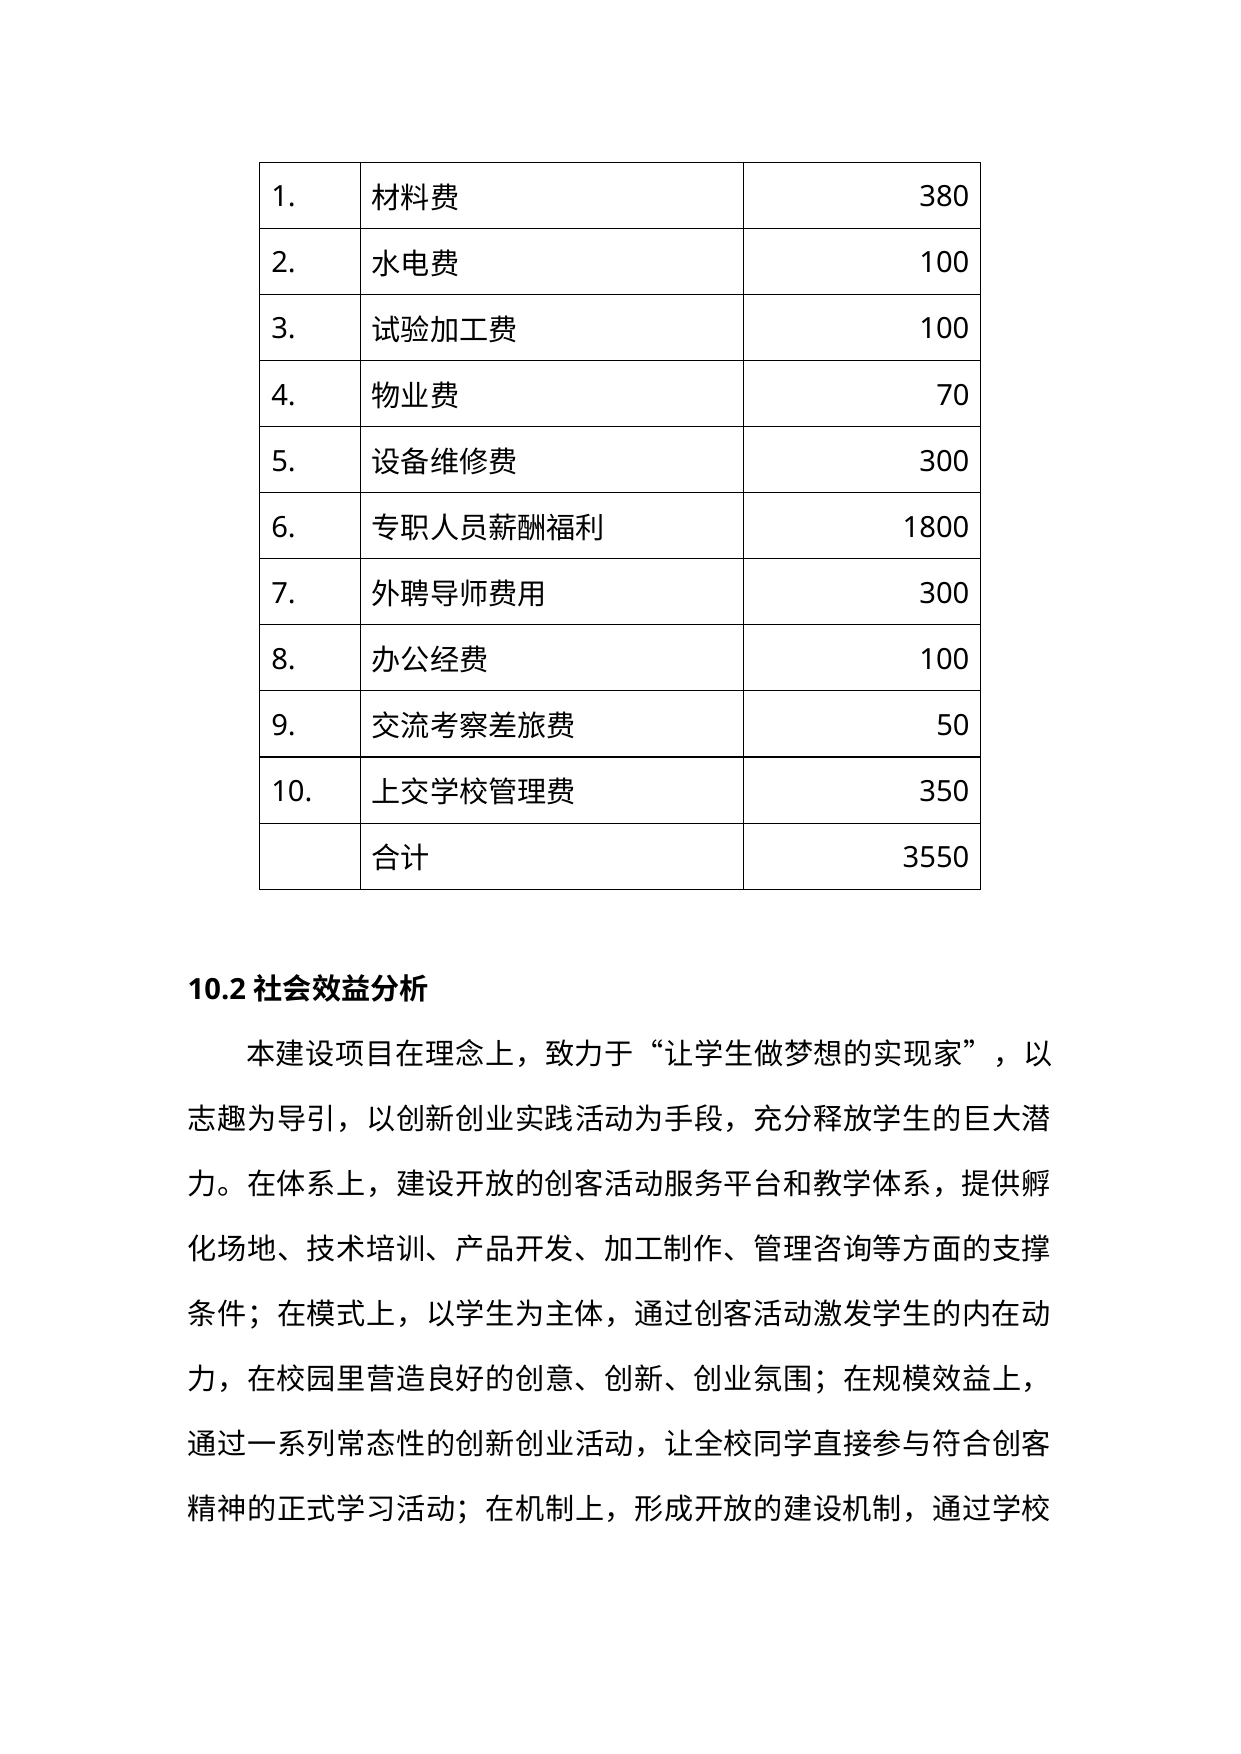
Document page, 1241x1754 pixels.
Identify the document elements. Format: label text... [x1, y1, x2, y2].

table_cell [260, 361, 360, 426]
table_cell 办公经费 [361, 625, 743, 690]
text 10.2 社会效益分析 [187, 954, 1053, 1019]
table_cell [260, 229, 360, 294]
table_cell 300 [744, 559, 980, 624]
table_cell 100 [744, 295, 980, 360]
table_cell 物业费 [361, 361, 743, 426]
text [187, 1019, 1053, 1539]
table_cell 交流考察差旅费 [361, 691, 743, 756]
table_cell 50 [744, 691, 980, 756]
table_cell [260, 691, 360, 756]
table_cell 水电费 [361, 229, 743, 294]
table_cell 材料费 [361, 163, 743, 228]
table_cell [260, 625, 360, 690]
table_cell [260, 427, 360, 492]
table_cell 100 [744, 625, 980, 690]
table_cell 专职人员薪酬福利 [361, 493, 743, 558]
table_cell 外聘导师费用 [361, 559, 743, 624]
table_cell 3550 [744, 824, 980, 888]
table_cell [260, 758, 360, 822]
table_cell [260, 493, 360, 558]
table_cell 70 [744, 361, 980, 426]
table_cell [260, 559, 360, 624]
table_cell [260, 163, 360, 228]
table_cell 1800 [744, 493, 980, 558]
table_cell 试验加工费 [361, 295, 743, 360]
table_cell 350 [744, 758, 980, 822]
table_cell 上交学校管理费 [361, 758, 743, 822]
table_cell 380 [744, 163, 980, 228]
table_cell 100 [744, 229, 980, 294]
table_cell 合计 [361, 824, 743, 888]
table_cell [260, 295, 360, 360]
table_cell 设备维修费 [361, 427, 743, 492]
table_cell [260, 824, 360, 888]
table_cell 300 [744, 427, 980, 492]
